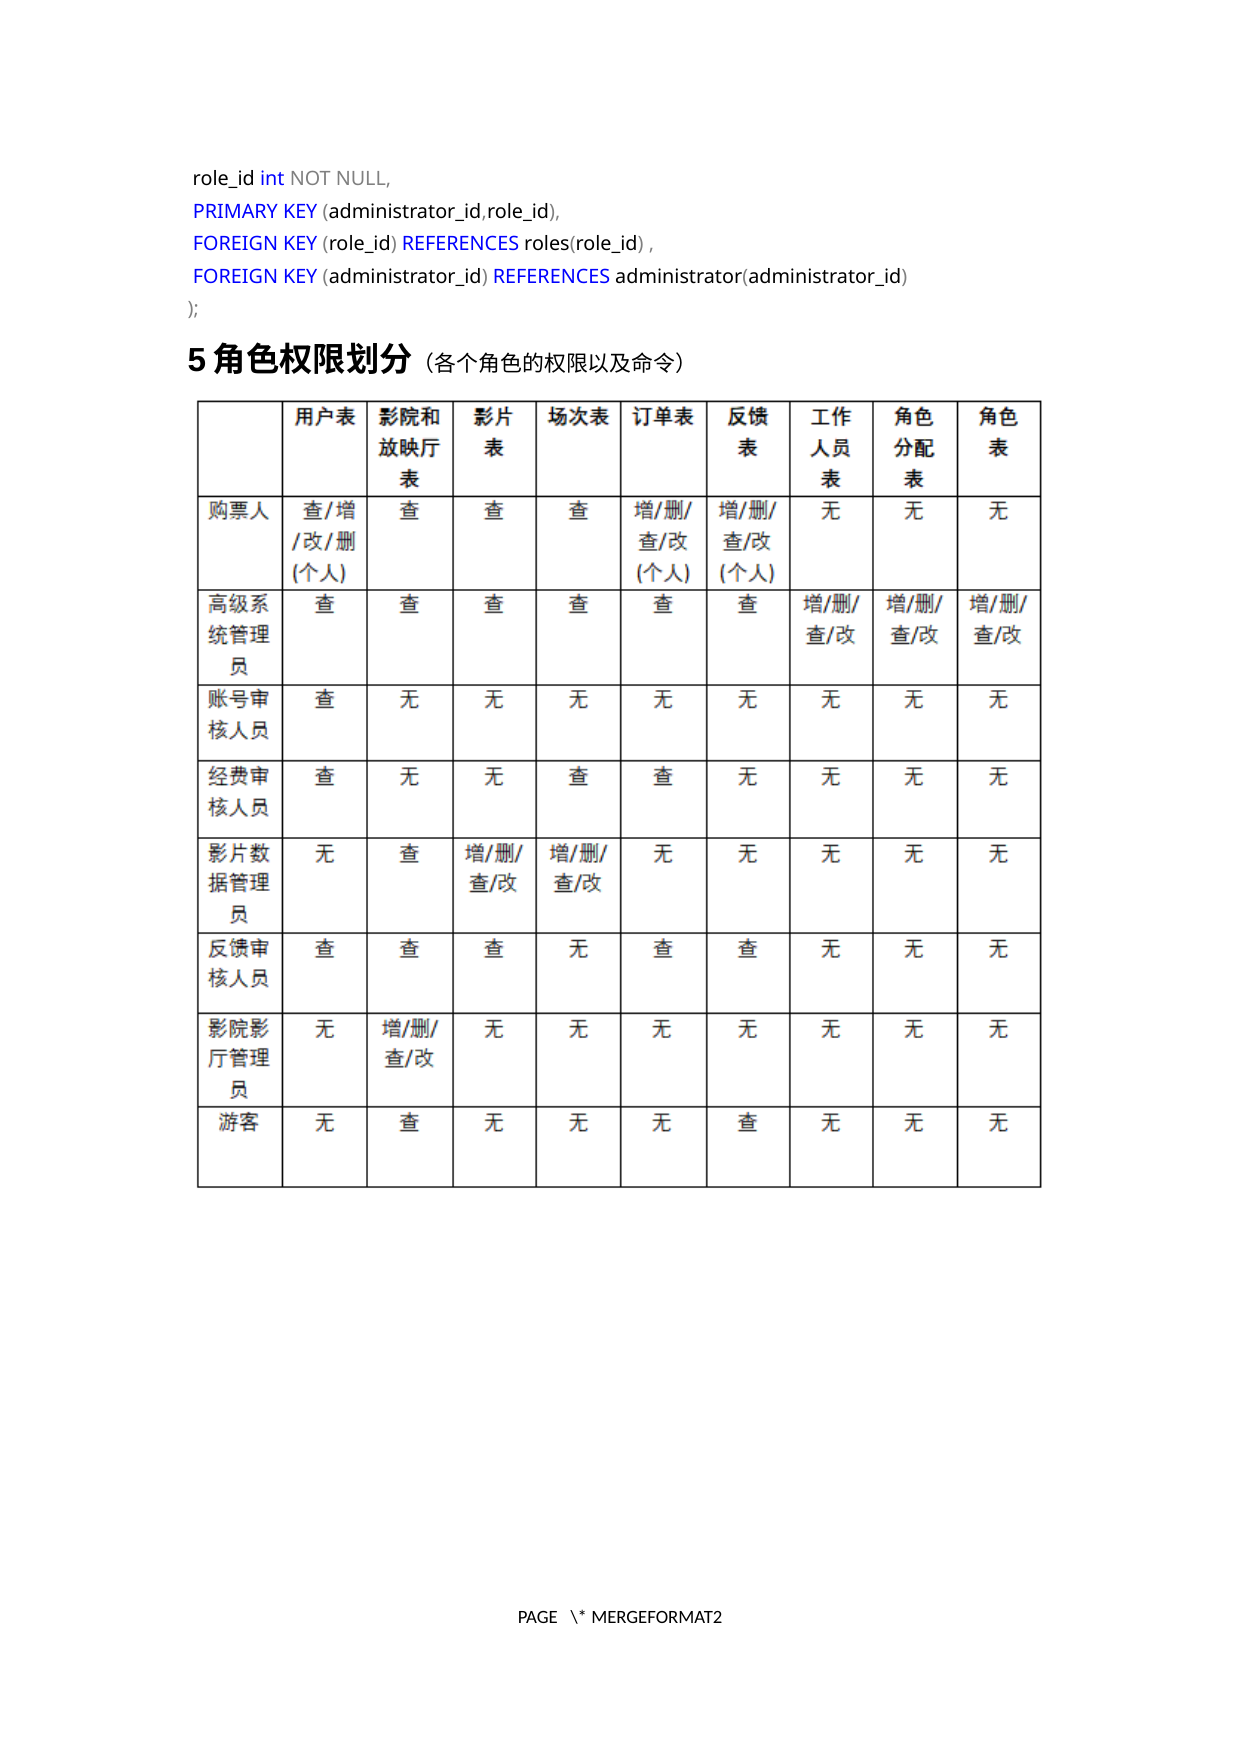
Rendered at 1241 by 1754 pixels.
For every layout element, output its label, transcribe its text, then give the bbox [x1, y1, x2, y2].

text FOREIGN KEY (administrator_id) REFERENCES administrator(administrator_id) [187, 259, 1053, 292]
picture [187, 389, 1052, 1191]
text 5角色权限划分（各个角色的权限以及命令） [187, 324, 1053, 389]
text PRIMARY KEY (administrator_id,role_id), [187, 194, 1053, 227]
text ); [187, 292, 1053, 324]
text FOREIGN KEY (role_id) REFERENCES roles(role_id) , [187, 227, 1053, 259]
text role_id int NOT NULL, [187, 162, 1053, 194]
